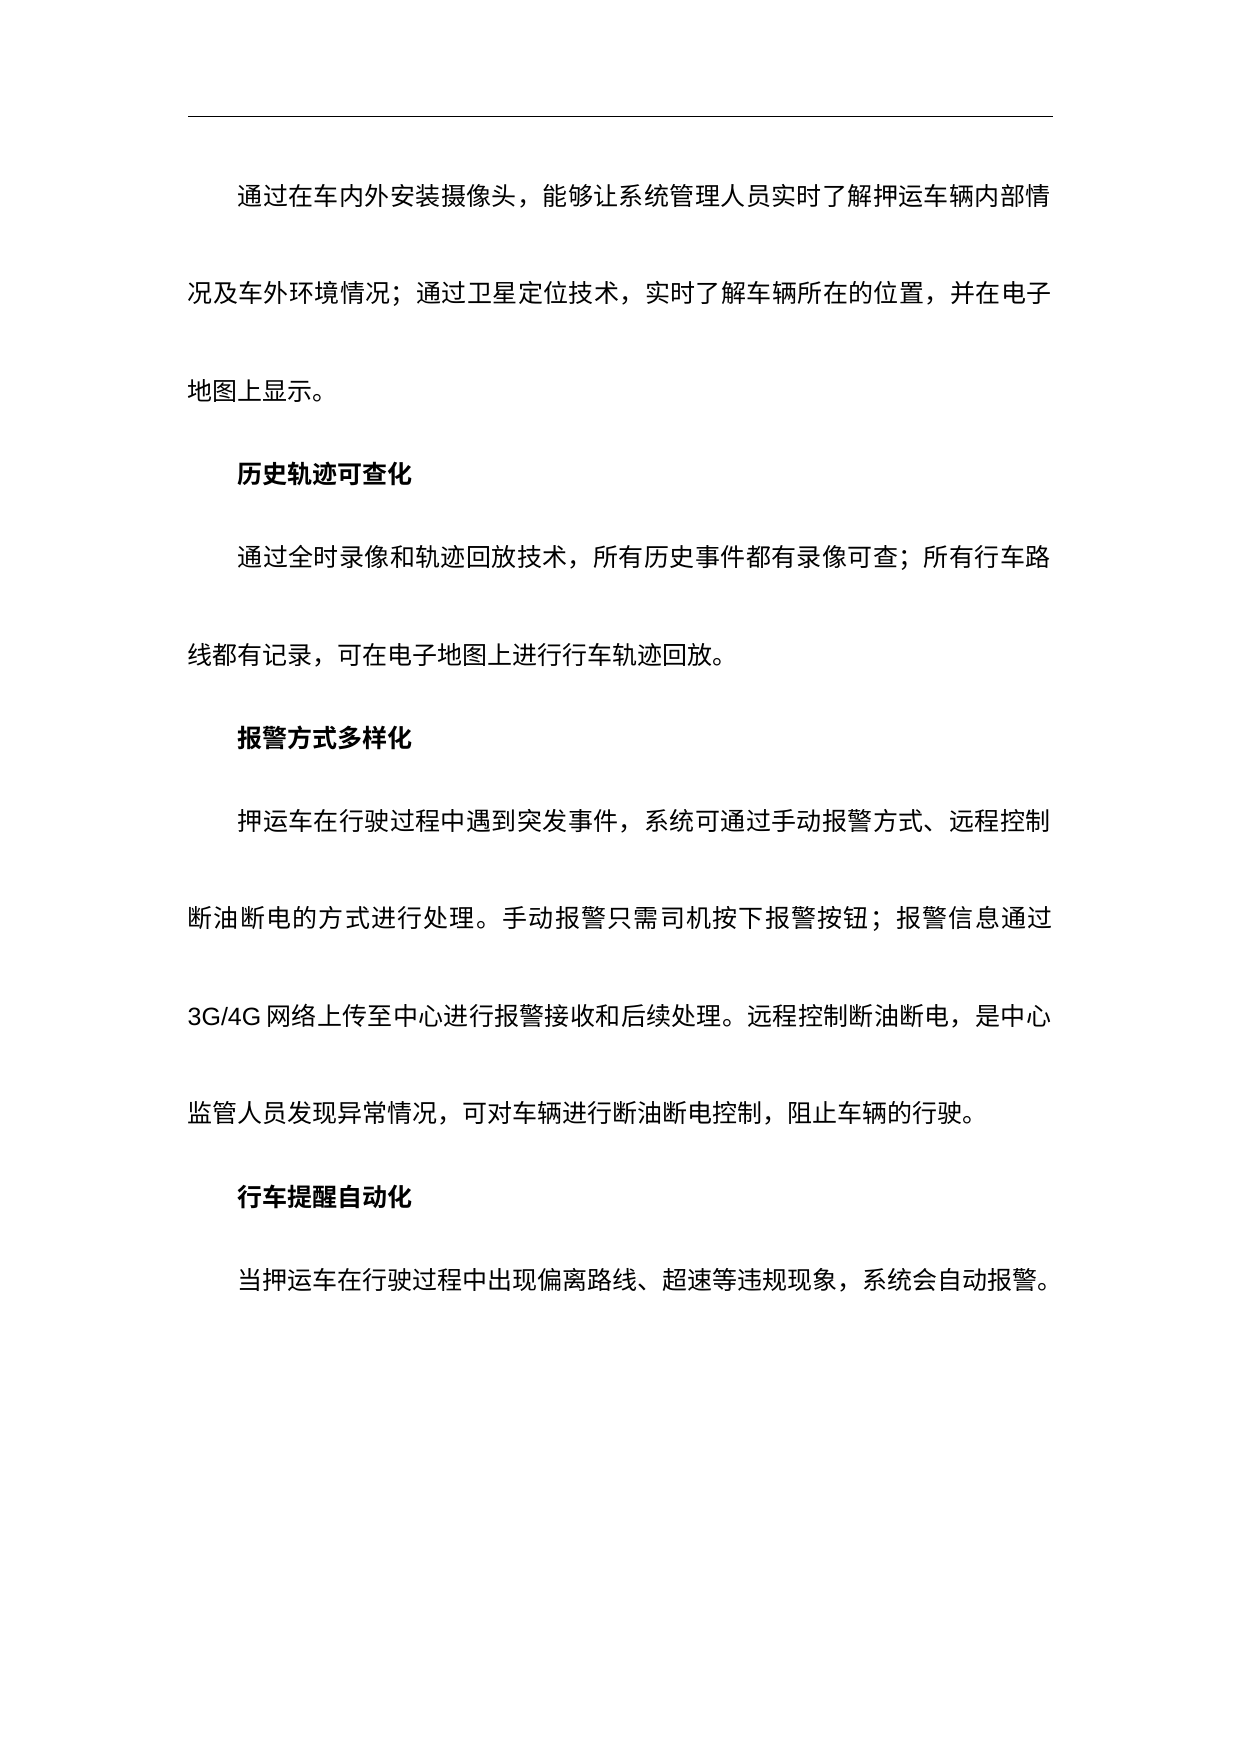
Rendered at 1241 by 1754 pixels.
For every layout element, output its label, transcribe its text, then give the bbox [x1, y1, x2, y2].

text 通过全时录像和轨迹回放技术，所有历史事件都有录像可查；所有行车路线都有记录，可在电子地图上进行行车轨迹回放。 [187, 523, 1053, 686]
text 通过在车内外安装摄像头，能够让系统管理人员实时了解押运车辆内部情况及车外环境情况；通过卫星定位技术，实时了解车辆所在的位置，并在电子地图上显示。 [187, 162, 1053, 422]
text 报警方式多样化 [187, 704, 1053, 769]
text 行车提醒自动化 [187, 1163, 1053, 1228]
text 押运车在行驶过程中遇到突发事件，系统可通过手动报警方式、远程控制断油断电的方式进行处理。手动报警只需司机按下报警按钮；报警信息通过3G/4G网络上传至中心进行报警接收和后续处理。远程控制断油断电，是中心监管人员发现异常情况，可对车辆进行断油断电控制，阻止车辆的行驶。 [187, 787, 1053, 1144]
text 历史轨迹可查化 [187, 440, 1053, 505]
text 当押运车在行驶过程中出现偏离路线、超速等违规现象，系统会自动报警。 [187, 1246, 1053, 1311]
